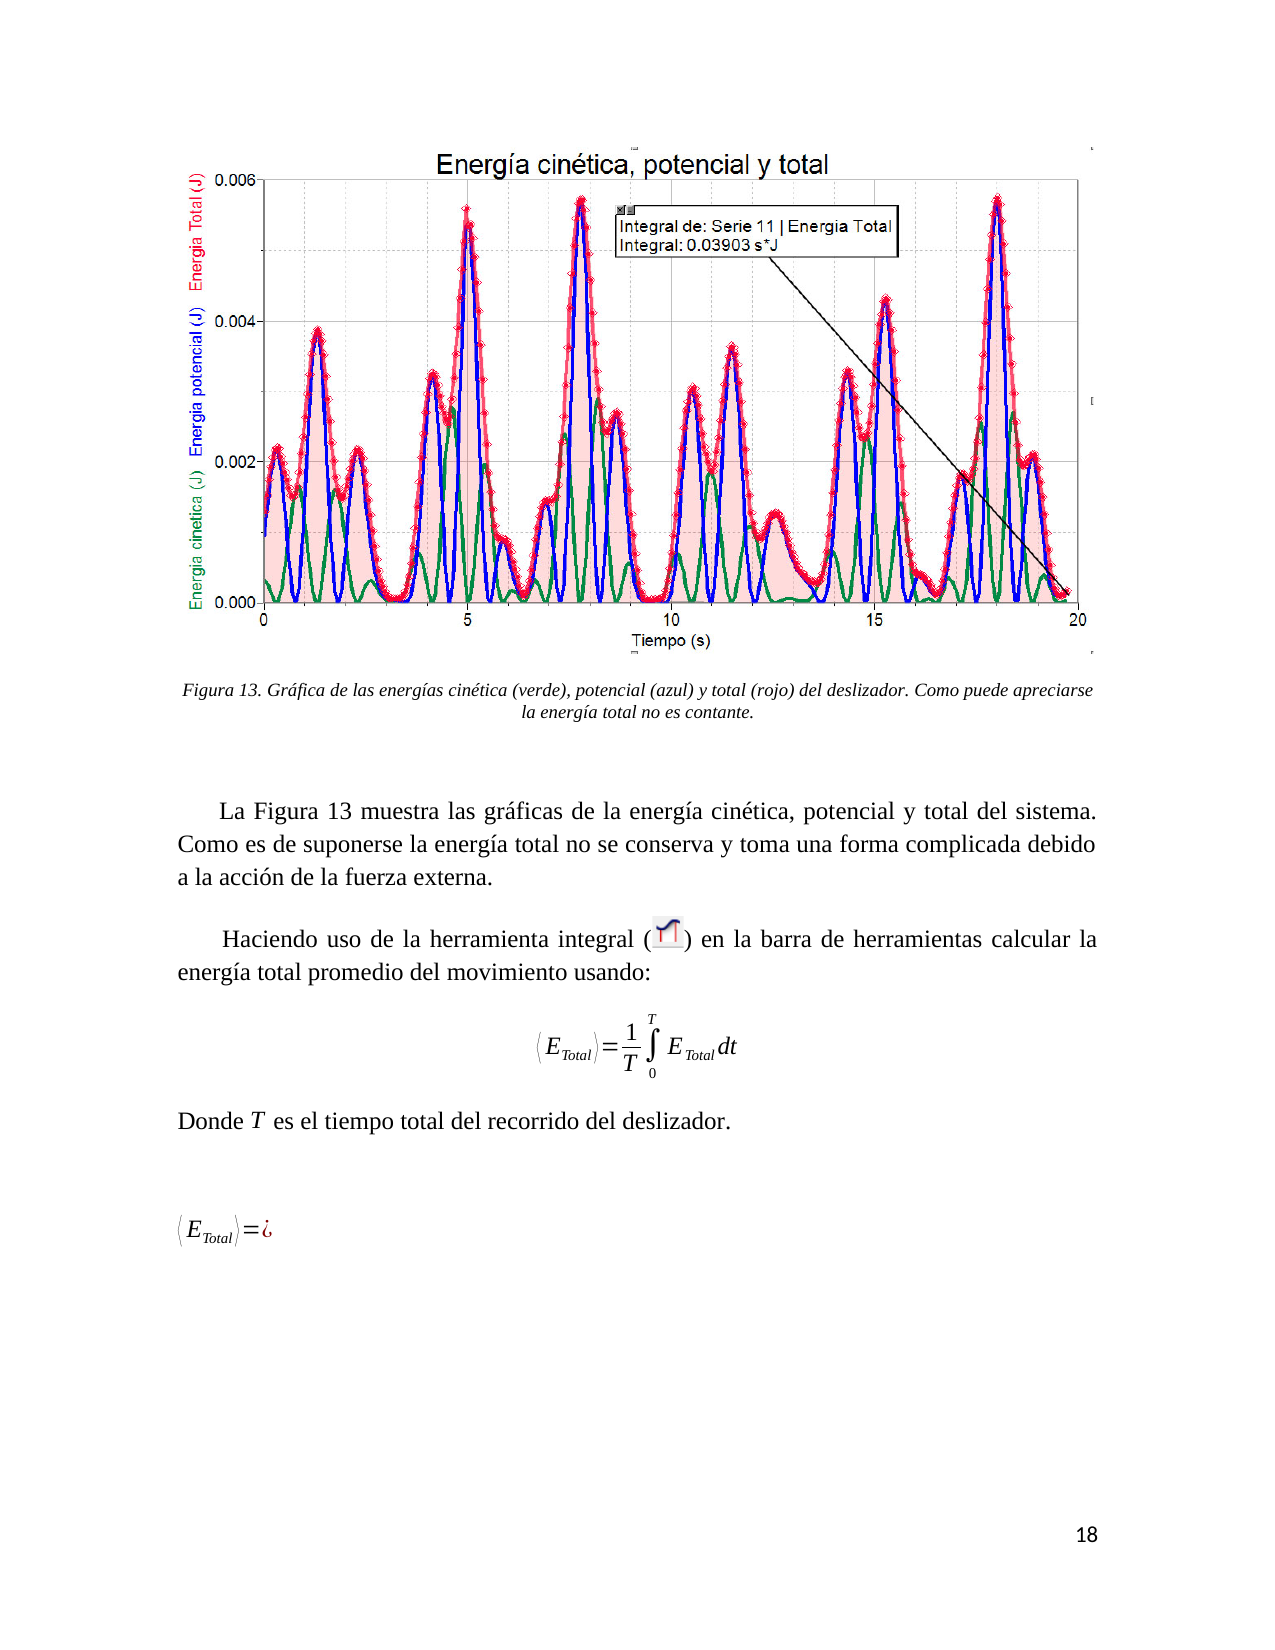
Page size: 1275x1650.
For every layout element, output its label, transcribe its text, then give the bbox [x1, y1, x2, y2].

text Figura 13. Gráfica de las energías cinética (verde), potencial (azul) y total (rojo) del deslizador. Como puede apreciarse la energía total no es contante. [177, 679, 1098, 722]
picture [652, 916, 684, 948]
text Haciendo uso de la herramienta integral () en la barra de herramientas calcular la energía total promedio del movimiento usando: [177, 916, 1098, 986]
text Donde es el tiempo total del recorrido del deslizador. [177, 1106, 1098, 1135]
picture [181, 147, 1094, 654]
text La Figura 13 muestra las gráficas de la energía cinética, potencial y total del sistema. Como es de suponerse la energía total no se conserva y toma una forma complicada debido a la acción de la fuerza externa. [177, 796, 1098, 891]
